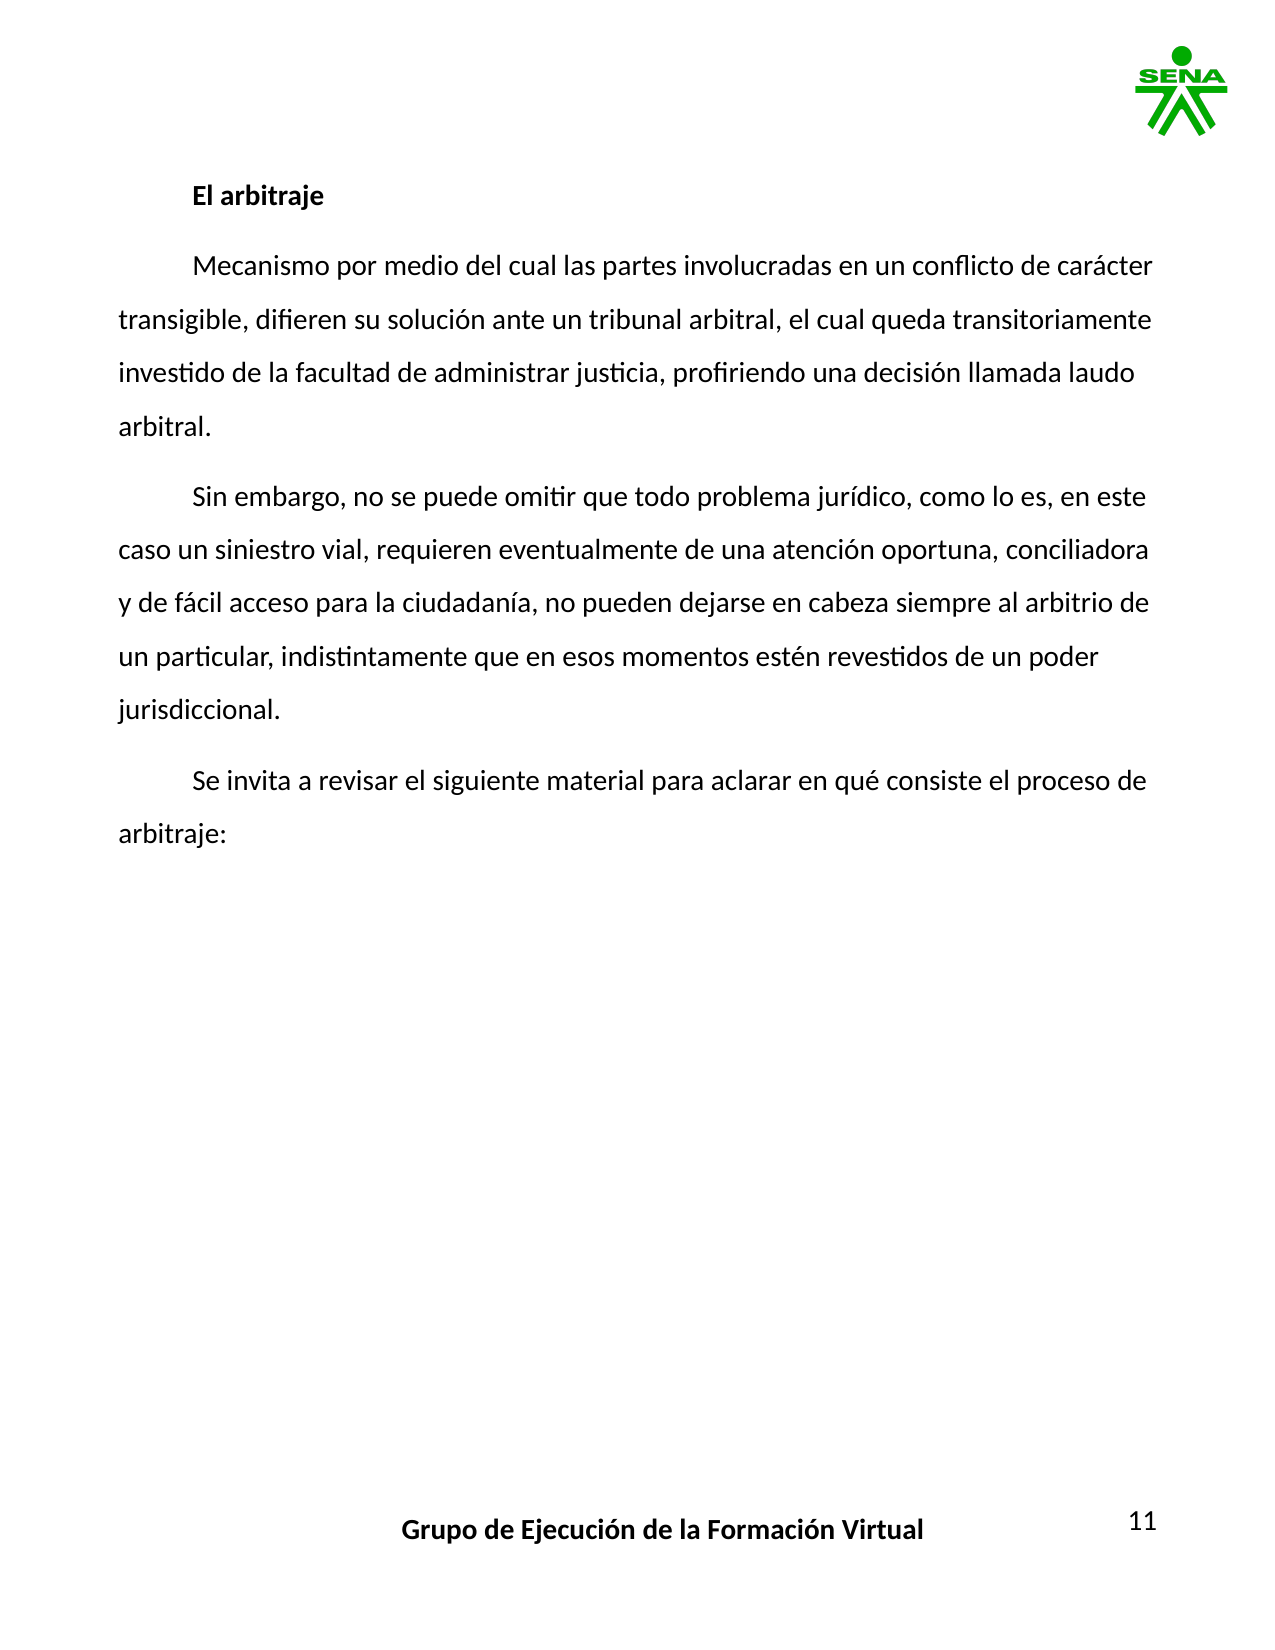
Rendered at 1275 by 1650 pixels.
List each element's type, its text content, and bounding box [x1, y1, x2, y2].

text Mecanismo por medio del cual las partes involucradas en un conflicto de carácter transigible, difieren su solución ante un tribunal arbitral, el cual queda transitoriamente investido de la facultad de administrar justicia, profiriendo una decisión llamada laudo arbitral. [118, 247, 1157, 443]
picture [1135, 46, 1228, 136]
text Se invita a revisar el siguiente material para aclarar en qué consiste el proceso de arbitraje: [118, 762, 1157, 851]
text Sin embargo, no se puede omitir que todo problema jurídico, como lo es, en este caso un siniestro vial, requieren eventualmente de una atención oportuna, conciliadora y de fácil acceso para la ciudadanía, no pueden dejarse en cabeza siempre al arbitrio de un particular, indistintamente que en esos momentos estén revestidos de un poder jurisdiccional. [118, 478, 1157, 727]
text El arbitraje [118, 177, 1157, 213]
